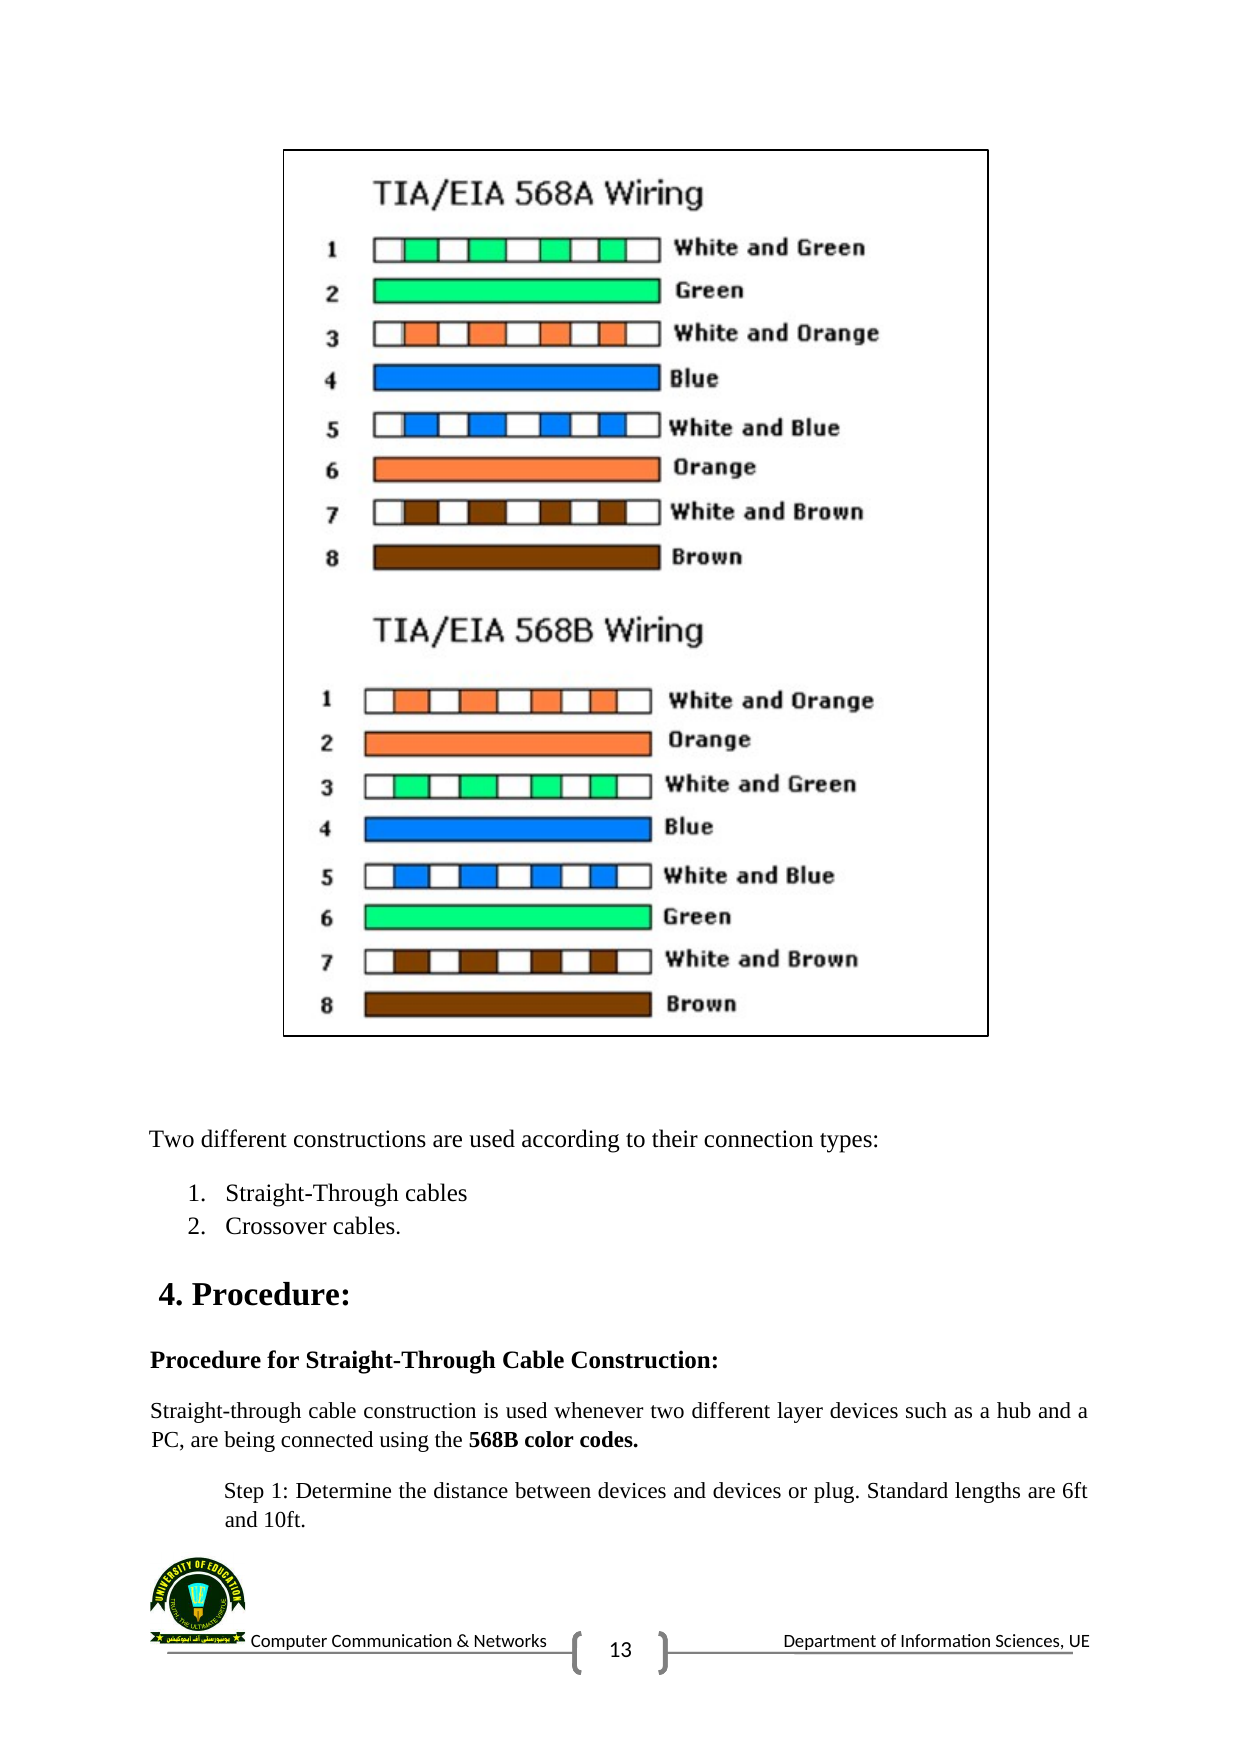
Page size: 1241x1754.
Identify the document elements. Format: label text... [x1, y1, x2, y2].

text Straight-through cable construction is used whenever two different layer devices such as a hub and a PC, are being connected using the 568B color codes. [150, 1397, 1090, 1453]
picture [284, 151, 987, 1035]
text Two different constructions are used according to their connection types: [148, 1124, 1090, 1153]
text Procedure for Straight-Through Cable Construction: [150, 1345, 1090, 1374]
list Crossover cables. [187, 1211, 1090, 1240]
text Step 1: Determine the distance between devices and devices or plug. Standard lengths are 6ft and 10ft. [223, 1477, 1090, 1533]
picture [150, 1552, 246, 1648]
text 4. Procedure: [150, 1274, 1090, 1312]
list Straight-Through cables [187, 1178, 1090, 1206]
